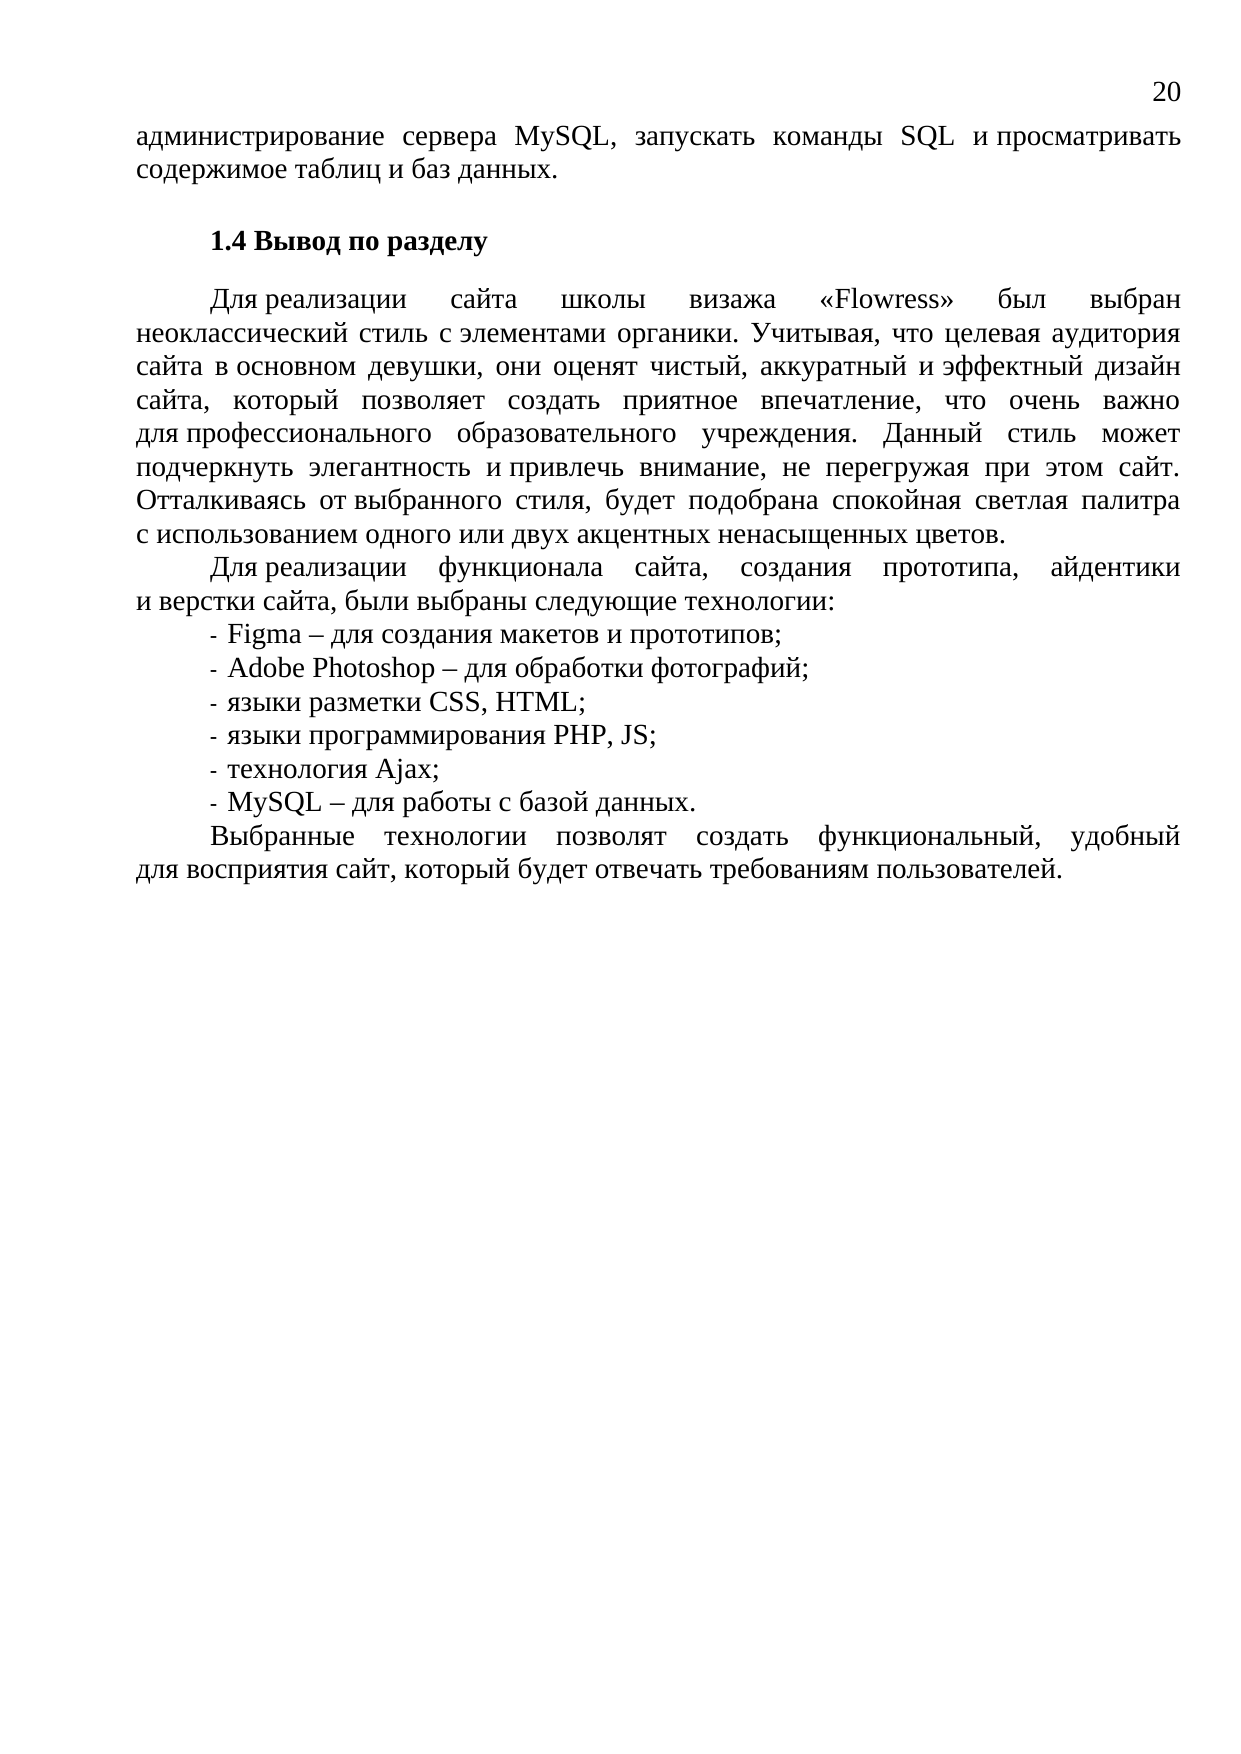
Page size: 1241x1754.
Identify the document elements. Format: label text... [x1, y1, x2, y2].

list Adobe Photoshop – для обработки фотографий; [210, 650, 1181, 684]
list Figma – для создания макетов и прототипов; [210, 617, 1181, 650]
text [136, 118, 1181, 185]
text Для реализации функционала сайта, создания прототипа, айдентики и верстки сайта, были выбраны следующие технологии: [136, 549, 1181, 617]
list технология Ajax; [210, 751, 1181, 784]
list языки программирования PHP, JS; [210, 717, 1181, 751]
text Для реализации сайта школы визажа «Flowress» был выбран неоклассический стиль с элементами органики. Учитывая, что целевая аудитория сайта в основном девушки, они оценят чистый, аккуратный и эффектный дизайн сайта, который позволяет создать приятное впечатление, что очень важно для профессионального образовательного учреждения. Данный стиль может подчеркнуть элегантность и привлечь внимание, не перегружая при этом сайт. Отталкиваясь от выбранного стиля, будет подобрана спокойная светлая палитра с использованием одного или двух акцентных ненасыщенных цветов. [136, 281, 1181, 549]
list MySQL – для работы с базой данных. [330, 784, 1181, 818]
list MySQL – для работы с базой данных. [136, 784, 323, 818]
list языки разметки CSS, HTML; [210, 684, 1181, 717]
text 1.4 Вывод по разделу [136, 223, 1181, 256]
text Выбранные технологии позволят создать функциональный, удобный для восприятия сайт, который будет отвечать требованиям пользователей. [136, 818, 1181, 885]
